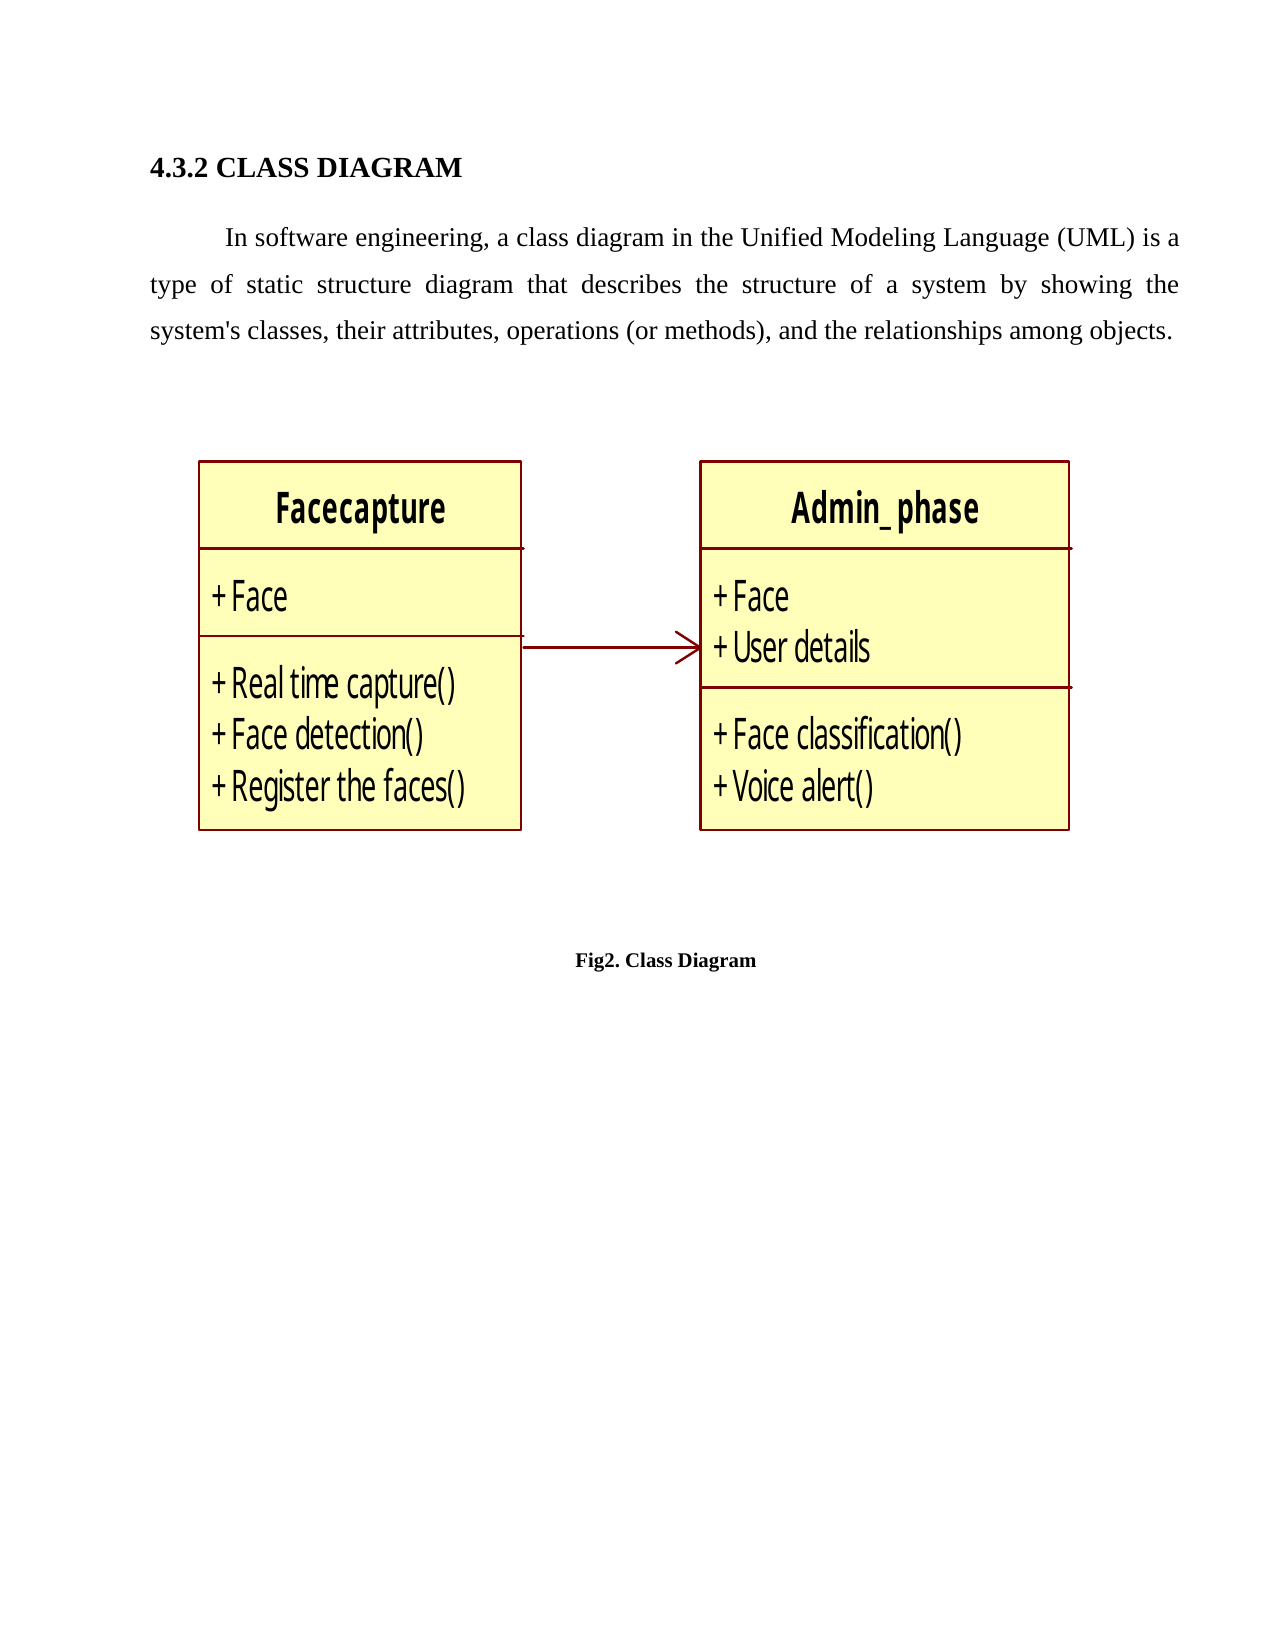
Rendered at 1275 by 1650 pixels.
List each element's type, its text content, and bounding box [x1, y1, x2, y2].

text In software engineering, a class diagram in the Unified Modeling Language (UML) is a type of static structure diagram that describes the structure of a system by showing the system's classes, their attributes, operations (or methods), and the relationships among objects. [150, 221, 1181, 346]
text 4.3.2 CLASS DIAGRAM [150, 150, 1181, 183]
text Fig2. Class Diagram [150, 948, 1181, 972]
